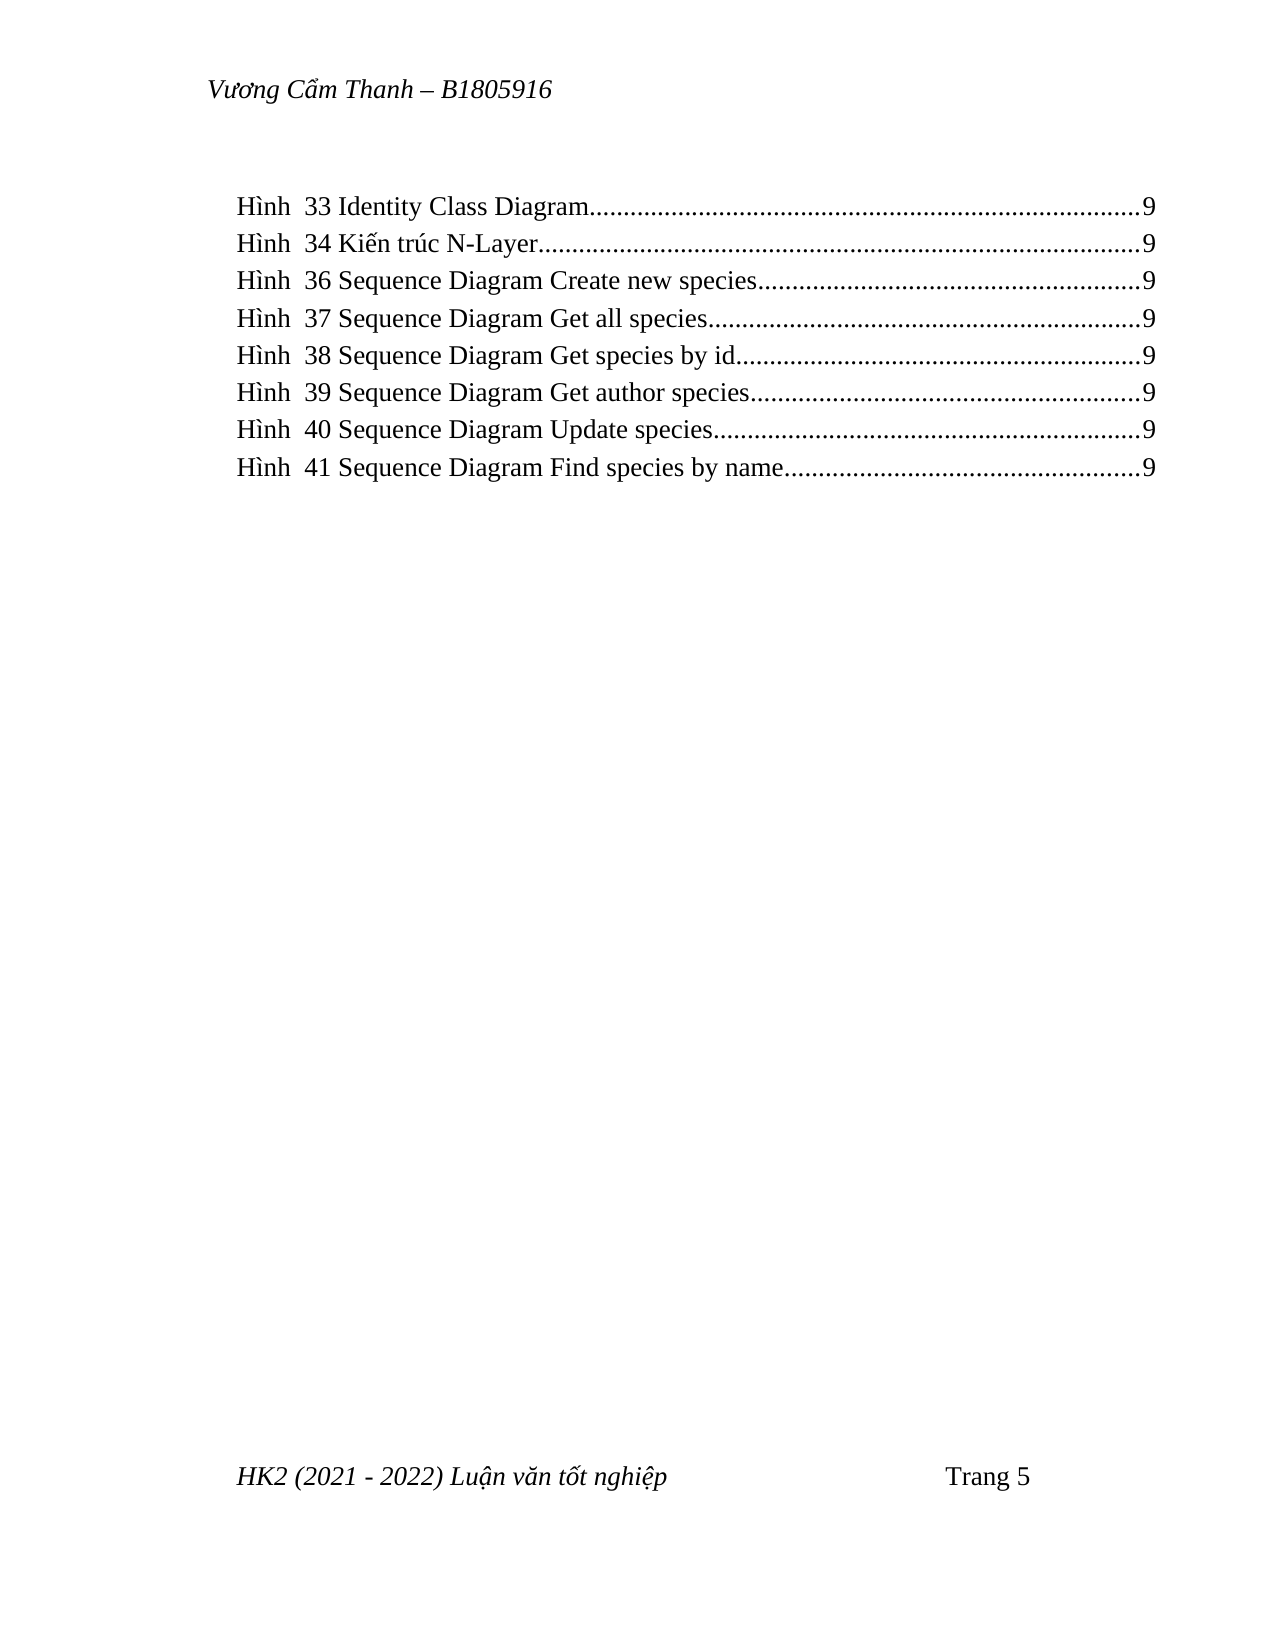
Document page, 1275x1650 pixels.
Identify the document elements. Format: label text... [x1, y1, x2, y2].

text Hình 36 Sequence Diagram Create new species 9 [207, 264, 1157, 296]
text Hình 37 Sequence Diagram Get all species 9 [207, 302, 1157, 333]
text Hình 34 Kiến trúc N-Layer 9 [207, 227, 1157, 258]
text Hình 33 Identity Class Diagram 9 [207, 190, 1157, 221]
text Hình 40 Sequence Diagram Update species 9 [207, 413, 1157, 445]
text Hình 38 Sequence Diagram Get species by id 9 [207, 339, 1157, 370]
text Hình 41 Sequence Diagram Find species by name 9 [207, 451, 1157, 482]
text Hình 39 Sequence Diagram Get author species 9 [207, 376, 1157, 407]
